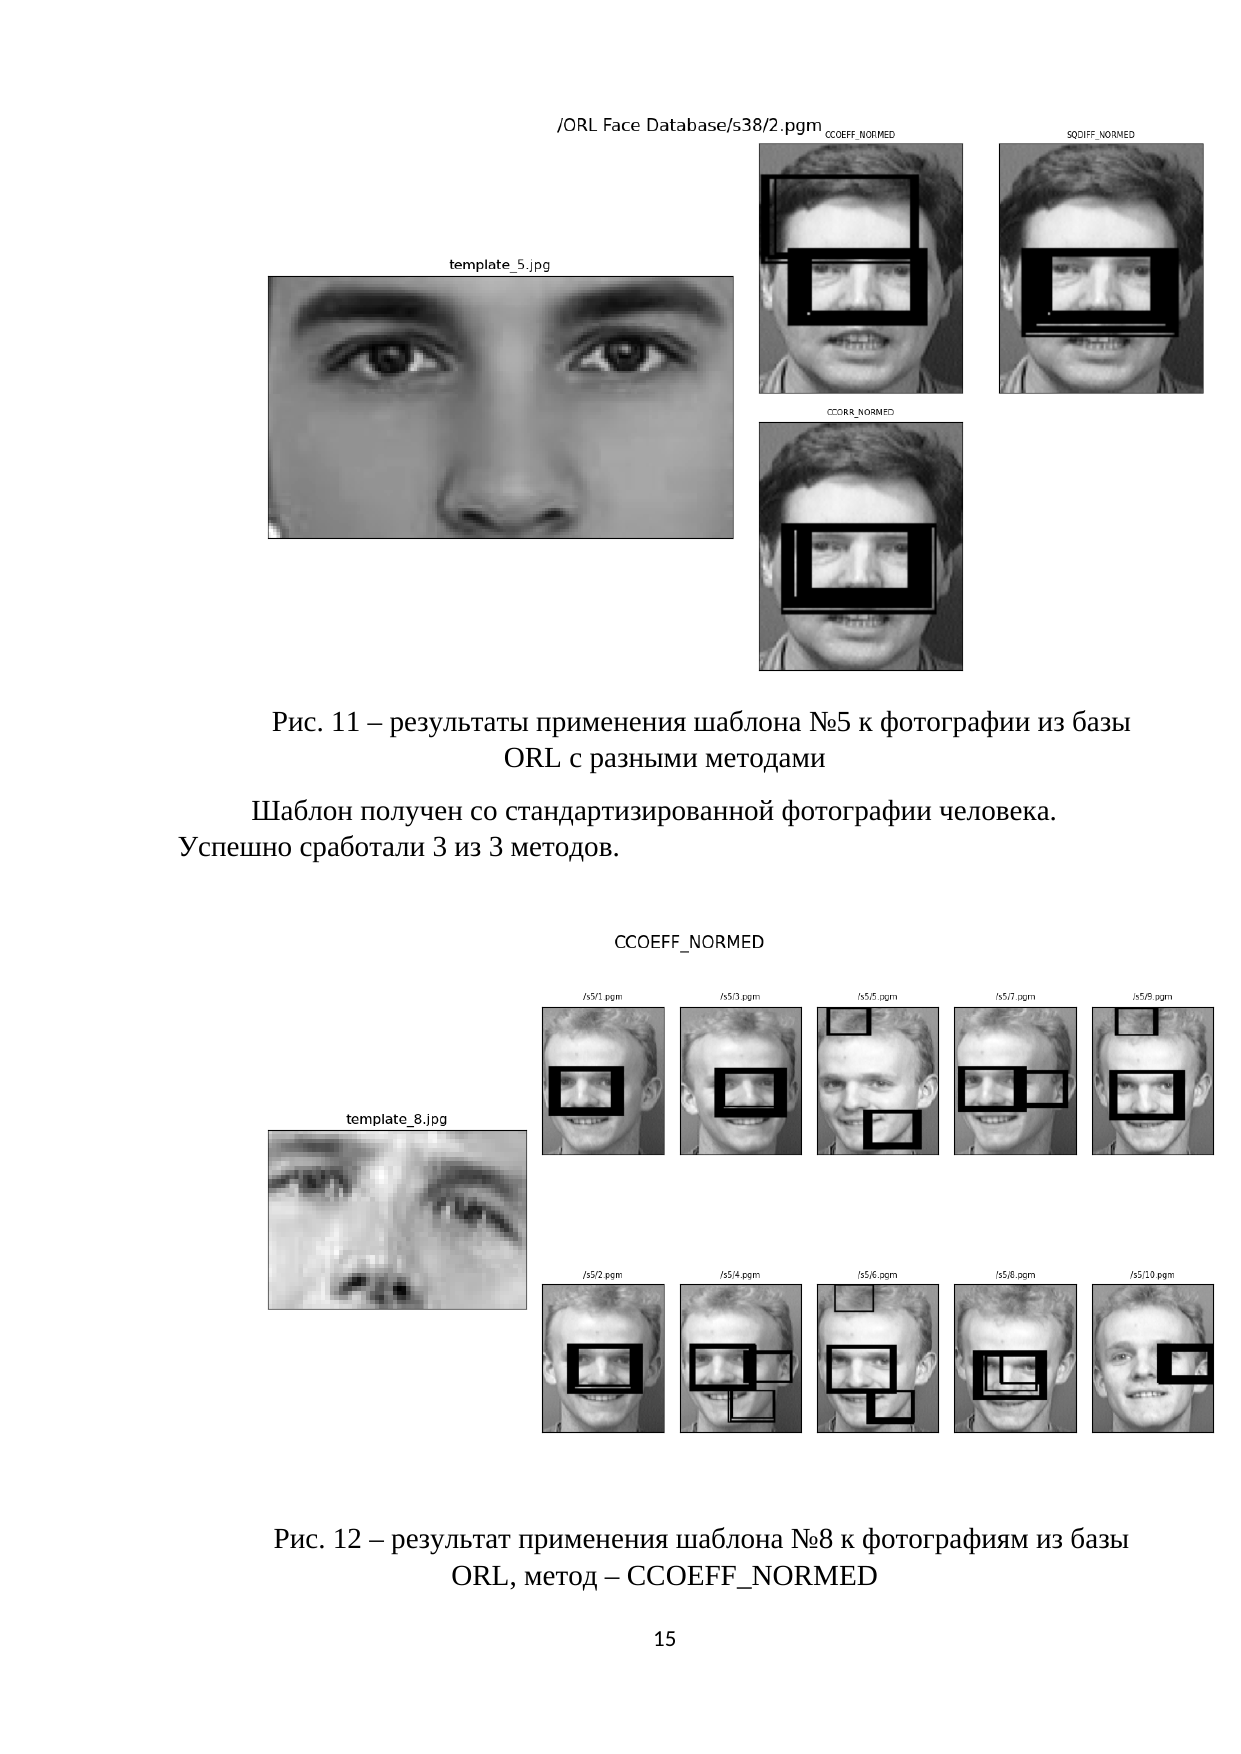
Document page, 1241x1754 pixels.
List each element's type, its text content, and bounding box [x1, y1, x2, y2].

text Рис. 12 – результат применения шаблона №8 к фотографиям из базы ORL, метод – CCOEFF_NORMED [177, 1522, 1152, 1591]
picture [251, 118, 1225, 686]
text Шаблон получен со стандартизированной фотографии человека. Успешно сработали 3 из 3 методов. [177, 793, 1152, 863]
text Рис. 11 – результаты применения шаблона №5 к фотографии из базы ORL с разными методами [177, 704, 1152, 774]
picture [251, 935, 1225, 1503]
